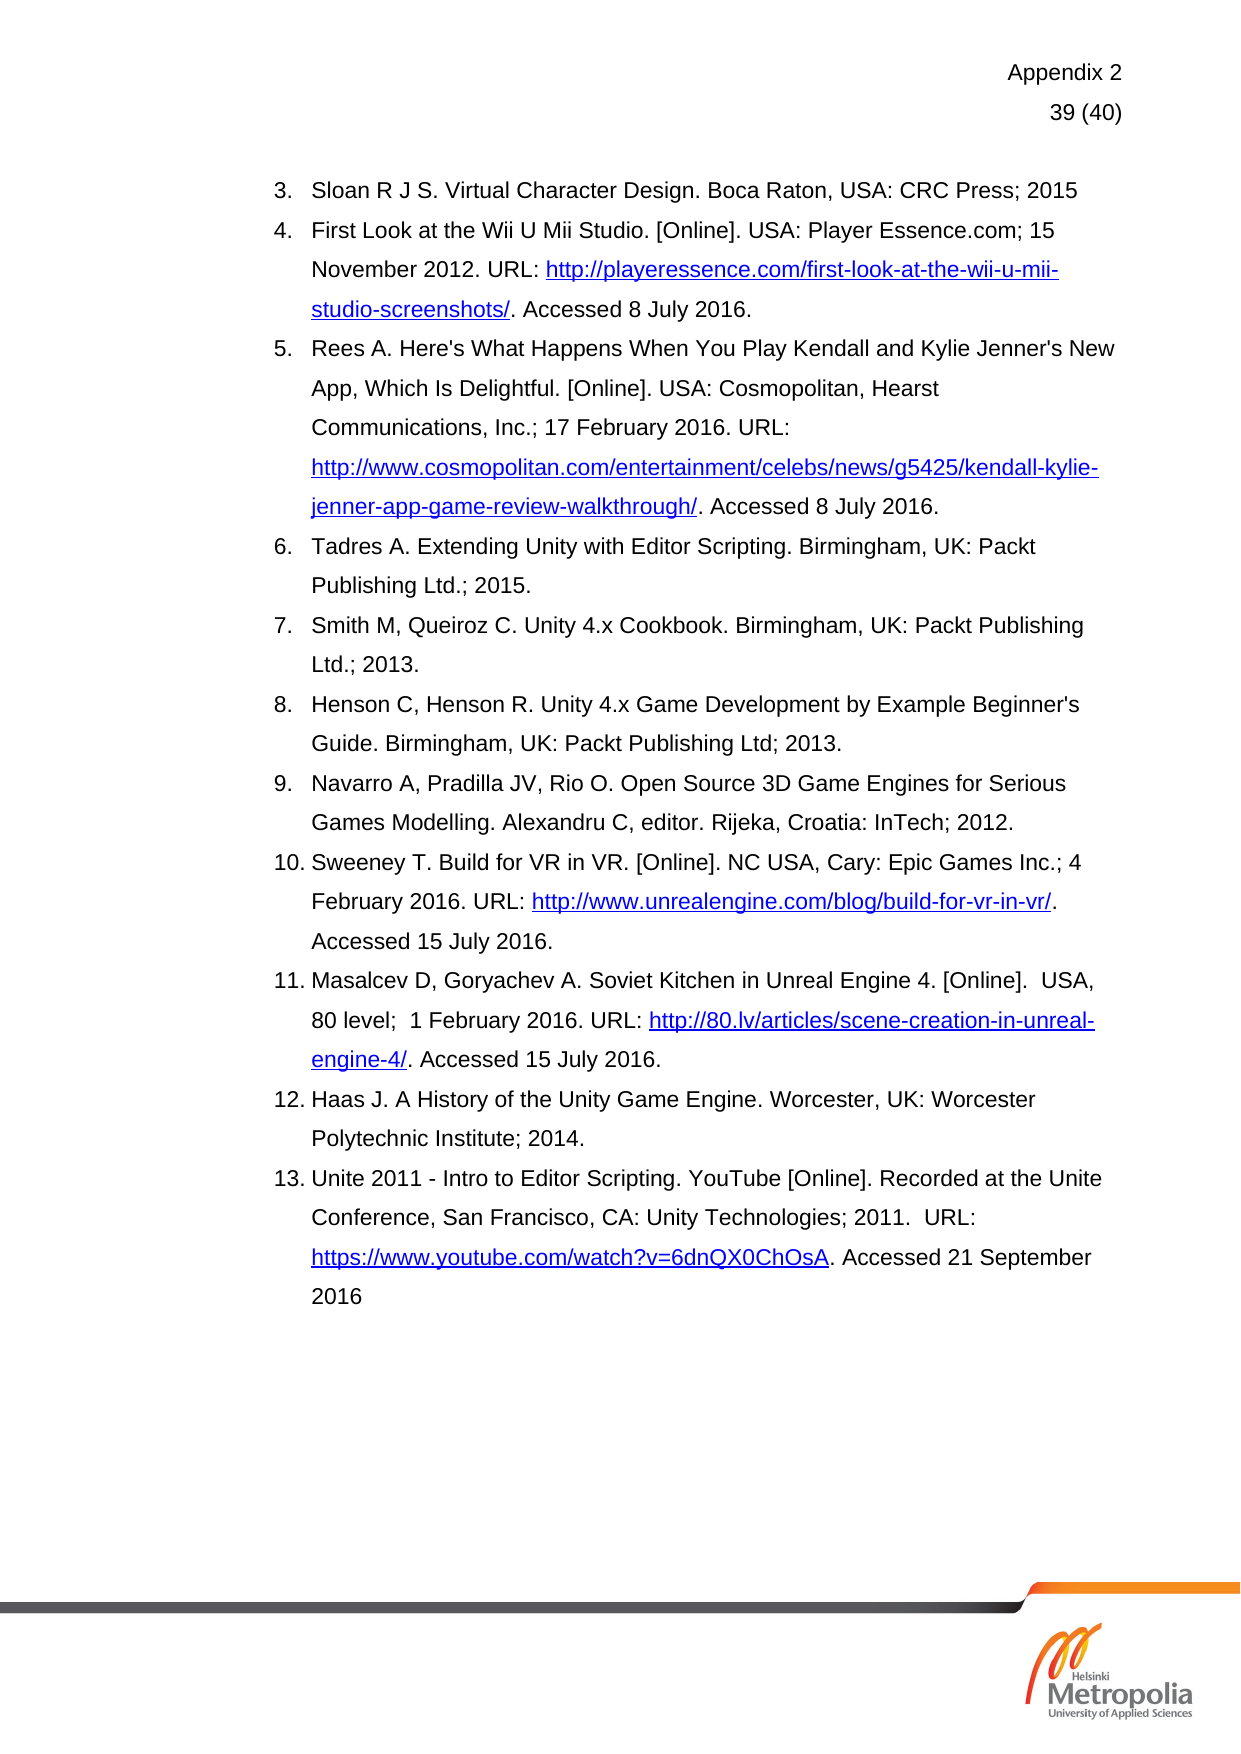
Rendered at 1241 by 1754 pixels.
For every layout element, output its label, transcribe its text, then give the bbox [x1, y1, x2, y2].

list Rees A. Here's What Happens When You Play Kendall and Kylie Jenner's New App, Which Is Delightful. [Online]. USA: Cosmopolitan, Hearst Communications, Inc.; 17 February 2016. URL: http://www.cosmopolitan.com/entertainment/celebs/news/g5425/kendall-kylie-jenner-app-game-review-walkthrough/. Accessed 8 July 2016. [274, 335, 1122, 520]
list Smith M, Queiroz C. Unity 4.x Cookbook. Birmingham, UK: Packt Publishing Ltd.; 2013. [274, 612, 1122, 678]
list Navarro A, Pradilla JV, Rio O. Open Source 3D Game Engines for Serious Games Modelling. Alexandru C, editor. Rijeka, Croatia: InTech; 2012. [274, 770, 1122, 836]
list Henson C, Henson R. Unity 4.x Game Development by Example Beginner's Guide. Birmingham, UK: Packt Publishing Ltd; 2013. [274, 691, 1122, 757]
list Sloan R J S. Virtual Character Design. Boca Raton, USA: CRC Press; 2015 [274, 177, 1122, 204]
list Sweeney T. Build for VR in VR. [Online]. NC USA, Cary: Epic Games Inc.; 4 February 2016. URL: http://www.unrealengine.com/blog/build-for-vr-in-vr/. Accessed 15 July 2016. [274, 849, 1122, 954]
list Tadres A. Extending Unity with Editor Scripting. Birmingham, UK: Packt Publishing Ltd.; 2015. [274, 533, 1122, 599]
list Haas J. A History of the Unity Game Engine. Worcester, UK: Worcester Polytechnic Institute; 2014. [274, 1086, 1122, 1151]
list First Look at the Wii U Mii Studio. [Online]. USA: Player Essence.com; 15 November 2012. URL: http://playeressence.com/first-look-at-the-wii-u-mii-studio-screenshots/. Accessed 8 July 2016. [274, 217, 1122, 322]
list Unite 2011 - Intro to Editor Scripting. YouTube [Online]. Recorded at the Unite Conference, San Francisco, CA: Unity Technologies; 2011. URL: https://www.youtube.com/watch?v=6dnQX0ChOsA. Accessed 21 September 2016 [274, 1164, 1122, 1309]
list Masalcev D, Goryachev A. Soviet Kitchen in Unreal Engine 4. [Online]. USA, 80 level; 1 February 2016. URL: http://80.lv/articles/scene-creation-in-unreal-engine-4/. Accessed 15 July 2016. [274, 967, 1122, 1072]
picture [0, 1582, 1241, 1720]
